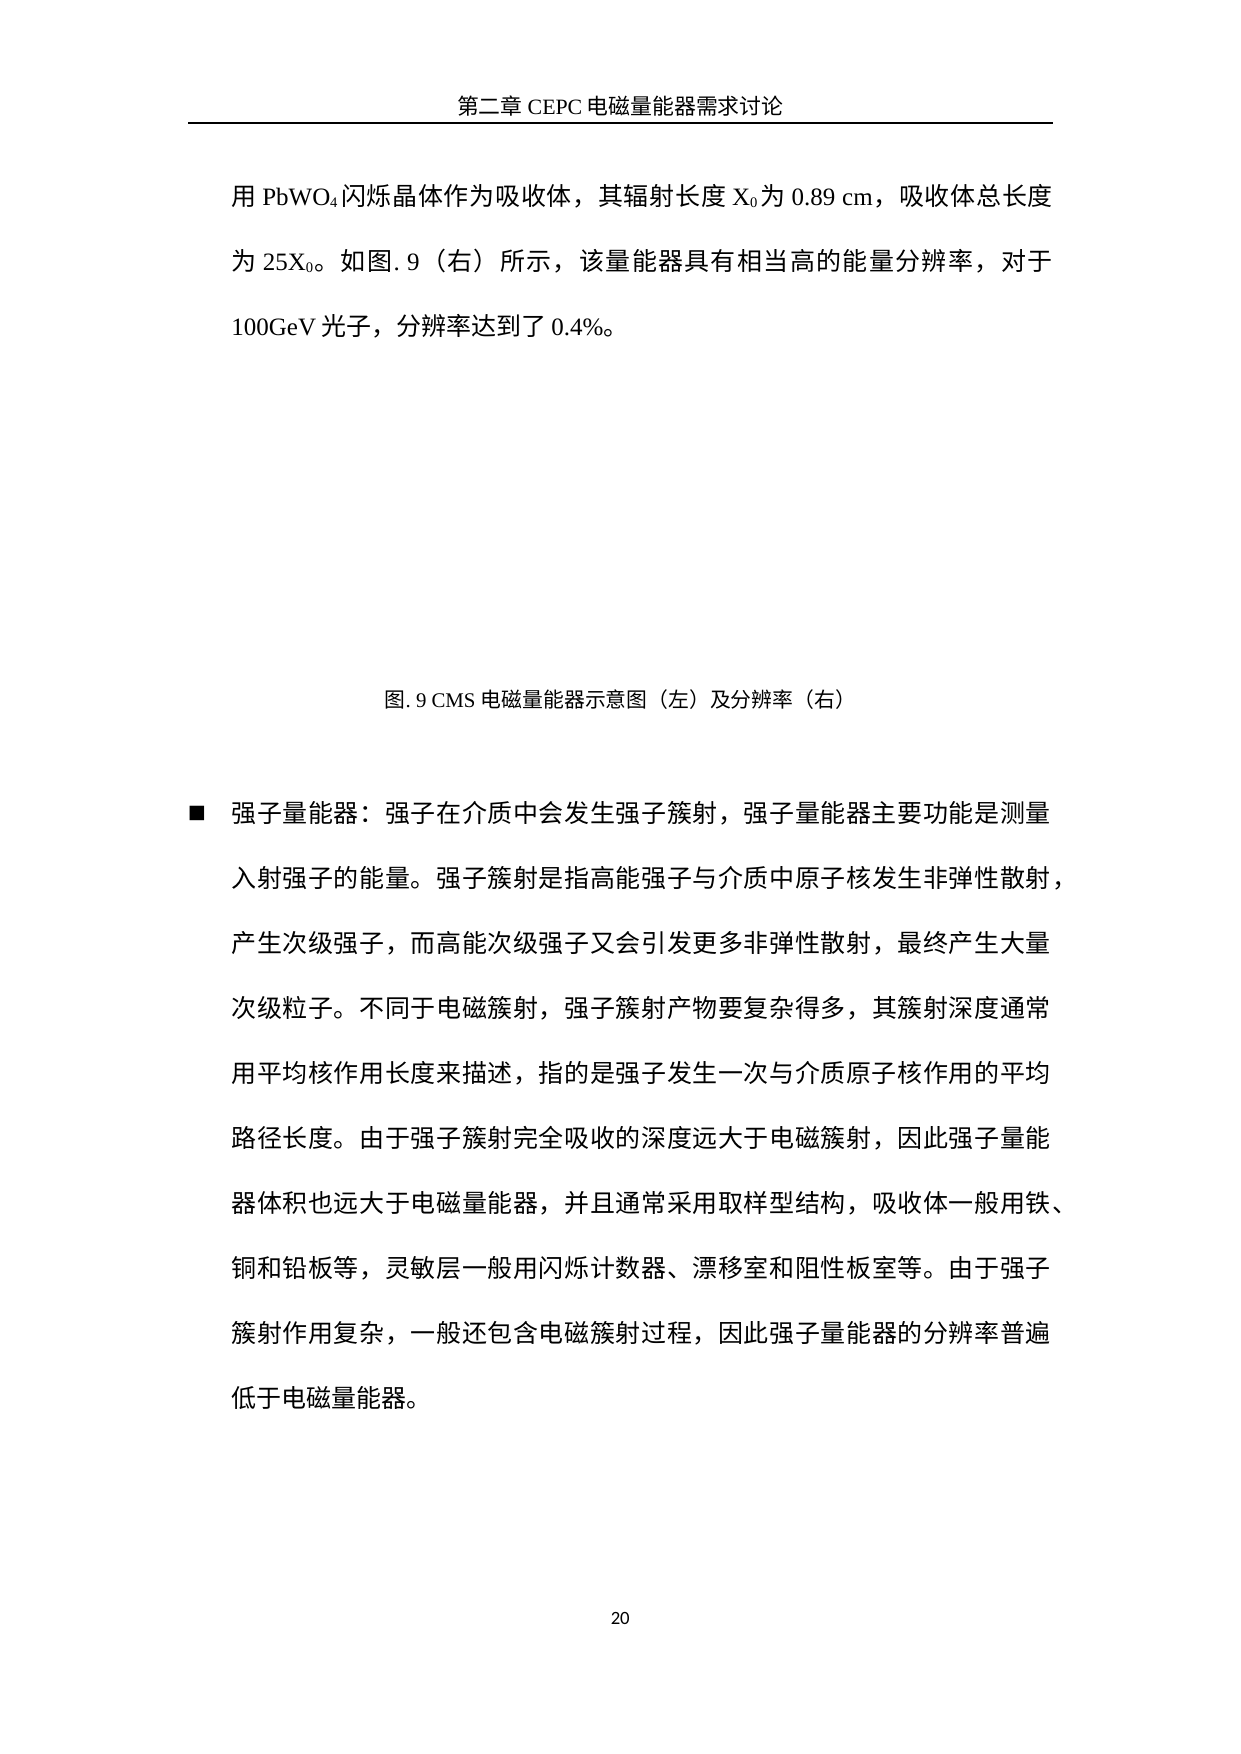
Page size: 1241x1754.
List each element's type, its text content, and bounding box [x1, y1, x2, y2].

text 图. 9 CMS 电磁量能器示意图（左）及分辨率（右） [187, 682, 1053, 714]
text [231, 162, 1053, 357]
list 强子量能器：强子在介质中会发生强子簇射，强子量能器主要功能是测量入射强子的能量。强子簇射是指高能强子与介质中原子核发生非弹性散射，产生次级强子，而高能次级强子又会引发更多非弹性散射，最终产生大量次级粒子。不同于电磁簇射，强子簇射产物要复杂得多，其簇射深度通常用平均核作用长度来描述，指的是强子发生一次与介质原子核作用的平均路径长度。由于强子簇射完全吸收的深度远大于电磁簇射，因此强子量能器体积也远大于电磁量能器，并且通常采用取样型结构，吸收体一般用铁、铜和铅板等，灵敏层一般用闪烁计数器、漂移室和阻性板室等。由于强子簇射作用复杂，一般还包含电磁簇射过程，因此强子量能器的分辨率普遍低于电磁量能器。 [187, 779, 1053, 1429]
